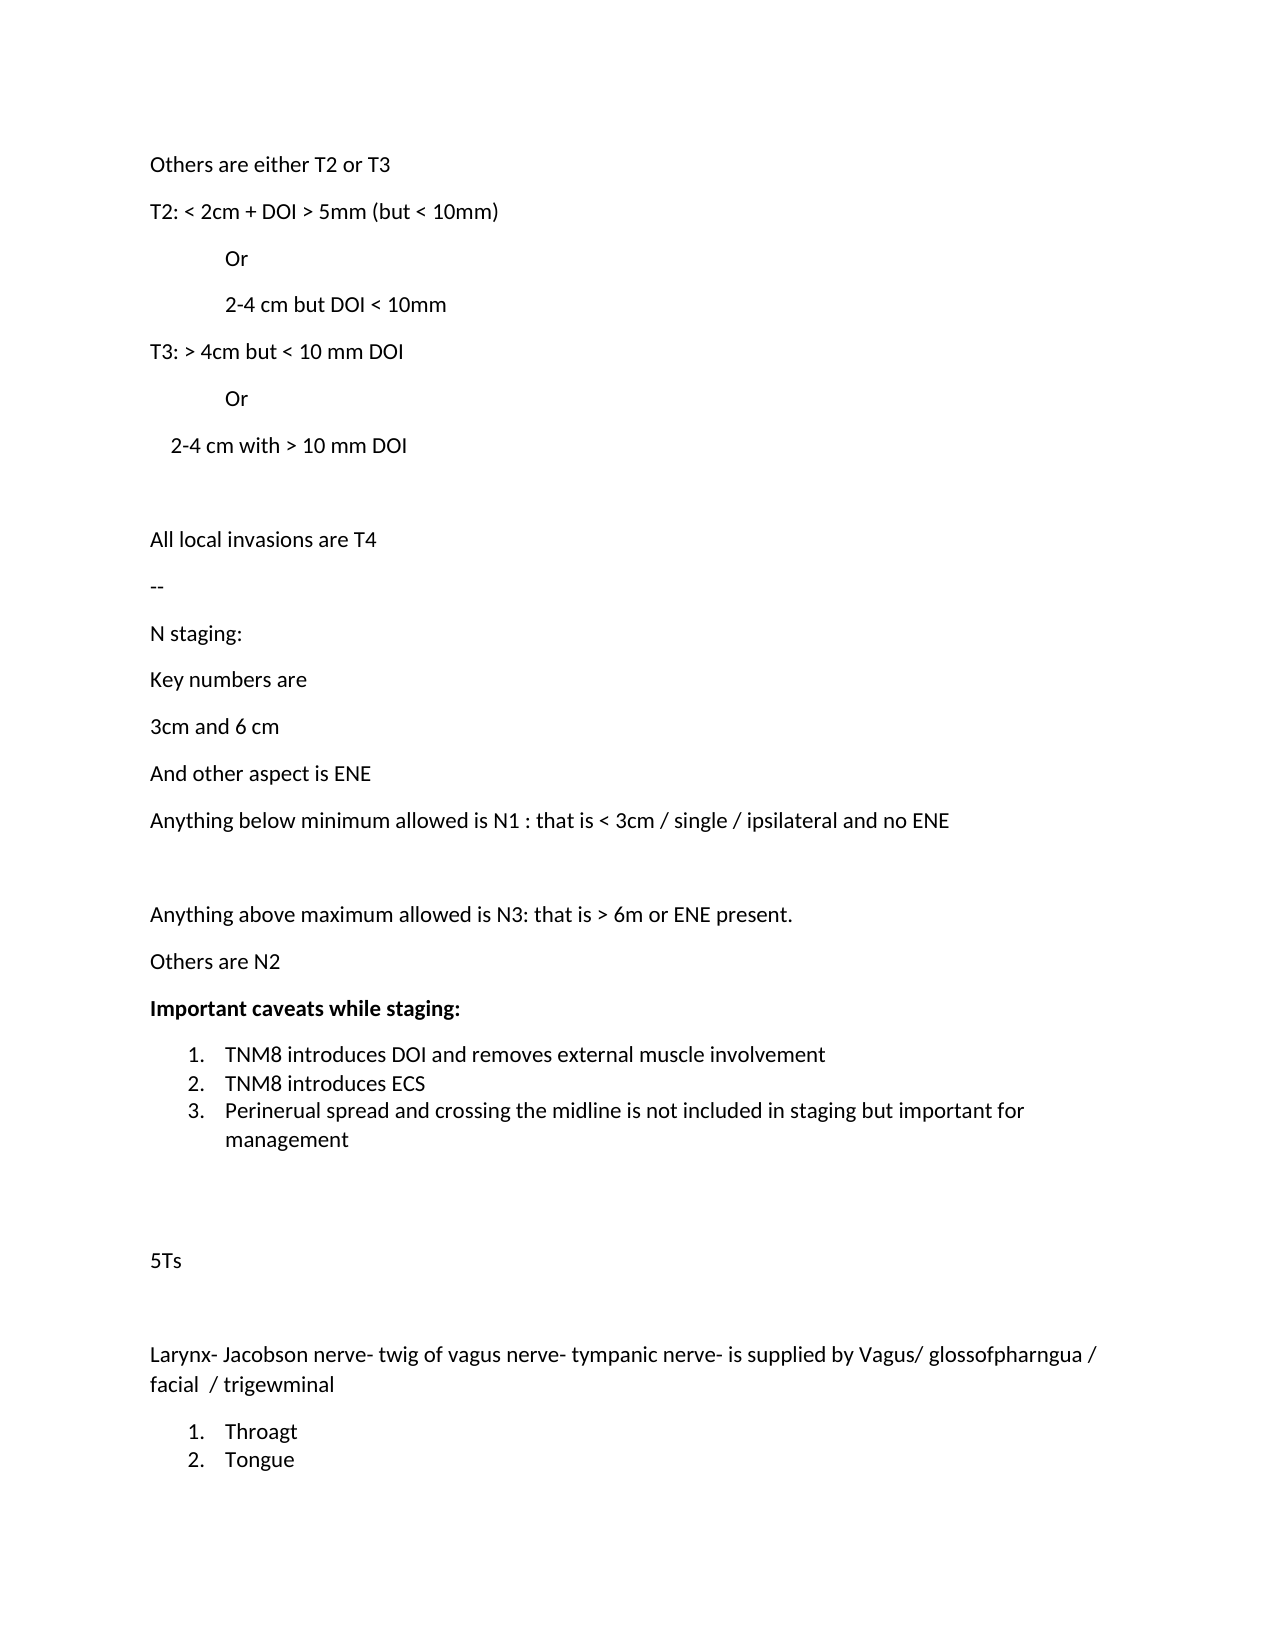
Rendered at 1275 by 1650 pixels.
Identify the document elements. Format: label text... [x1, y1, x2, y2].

text T2: < 2cm + DOI > 5mm (but < 10mm) [150, 197, 1125, 225]
list Perinerual spread and crossing the midline is not included in staging but important for management [187, 1097, 1125, 1153]
list TNM8 introduces ECS [187, 1069, 1125, 1097]
list TNM8 introduces DOI and removes external muscle involvement [187, 1041, 1125, 1069]
text N staging: [150, 619, 1125, 647]
text Or [150, 244, 1125, 272]
list Throagt [187, 1417, 1125, 1445]
text Or [150, 384, 1125, 412]
text Anything below minimum allowed is N1 : that is < 3cm / single / ipsilateral and no ENE [150, 806, 1125, 834]
text T3: > 4cm but < 10 mm DOI [150, 337, 1125, 366]
text 2-4 cm but DOI < 10mm [150, 291, 1125, 319]
text 5Ts [150, 1246, 1125, 1274]
text Others are N2 [150, 947, 1125, 975]
text Key numbers are [150, 666, 1125, 694]
text Important caveats while staging: [150, 994, 1125, 1022]
list Tongue [187, 1445, 1125, 1473]
text -- [150, 572, 1125, 600]
text Others are either T2 or T3 [150, 150, 1125, 178]
text 2-4 cm with > 10 mm DOI [150, 431, 1125, 459]
text Anything above maximum allowed is N3: that is > 6m or ENE present. [150, 900, 1125, 928]
text And other aspect is ENE [150, 759, 1125, 787]
text All local invasions are T4 [150, 525, 1125, 553]
text 3cm and 6 cm [150, 712, 1125, 741]
text Larynx- Jacobson nerve- twig of vagus nerve- tympanic nerve- is supplied by Vagus/ glossofpharngua / facial / trigewminal [150, 1340, 1125, 1398]
